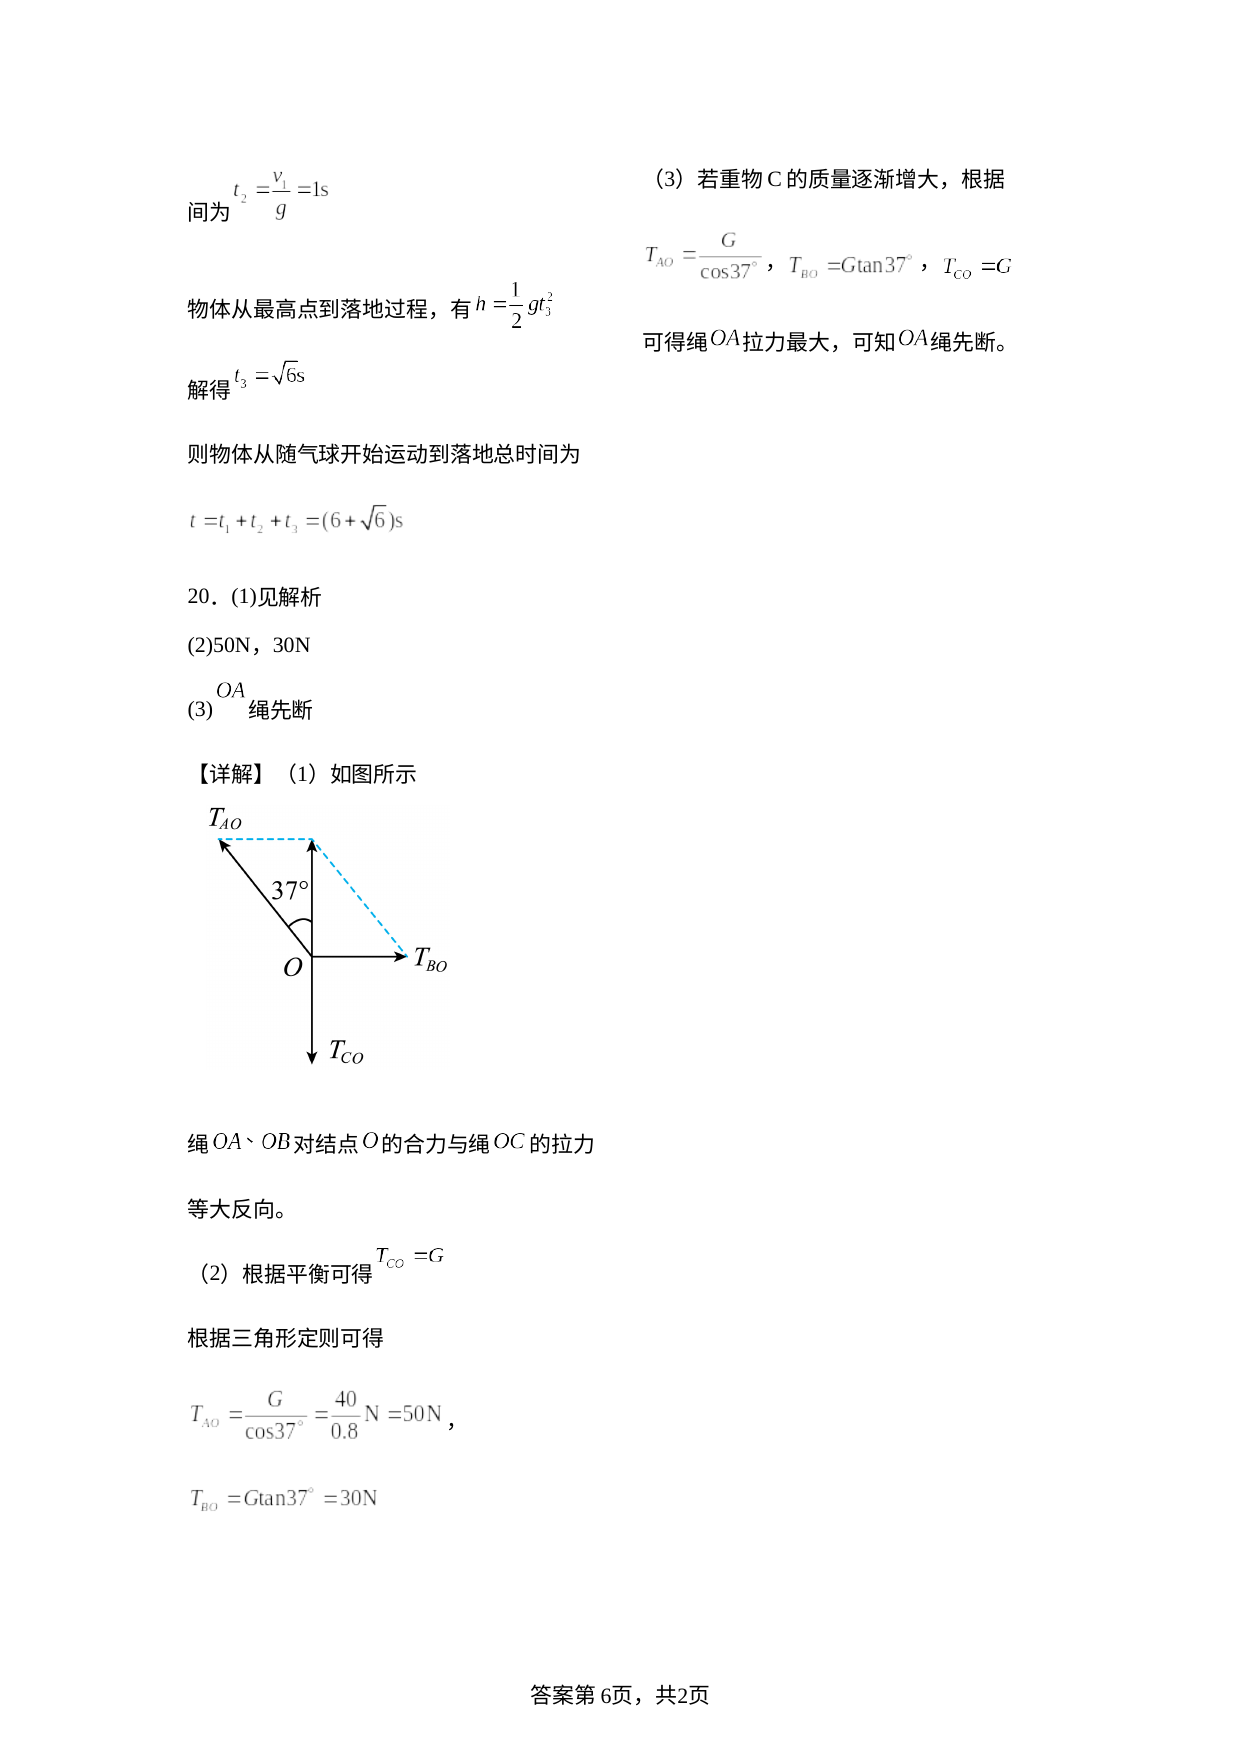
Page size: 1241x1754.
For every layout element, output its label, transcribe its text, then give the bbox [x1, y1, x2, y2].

text 【详解】（1）如图所示 [187, 757, 598, 789]
text （3）若重物C的质量逐渐增大，根据，， [642, 162, 1053, 292]
text （2）根据平衡可得 [187, 1240, 598, 1305]
text (2)50N，30N [187, 628, 598, 660]
text （2）绳子断裂后物体继续向上运动所用时间为 [187, 162, 598, 259]
text 则物体从随气球开始运动到落地总时间为 [187, 437, 598, 567]
picture [206, 805, 450, 1070]
text 根据三角形定则可得， [187, 1321, 598, 1548]
text 可得绳拉力最大，可知绳先断。 [642, 308, 1053, 373]
text 解得 [187, 356, 598, 421]
text (3)绳先断 [187, 676, 598, 741]
text 20．(1)见解析 [187, 579, 598, 612]
text 物体从最高点到落地过程，有 [187, 275, 598, 340]
text 绳对结点的合力与绳的拉力等大反向。 [187, 1111, 598, 1224]
